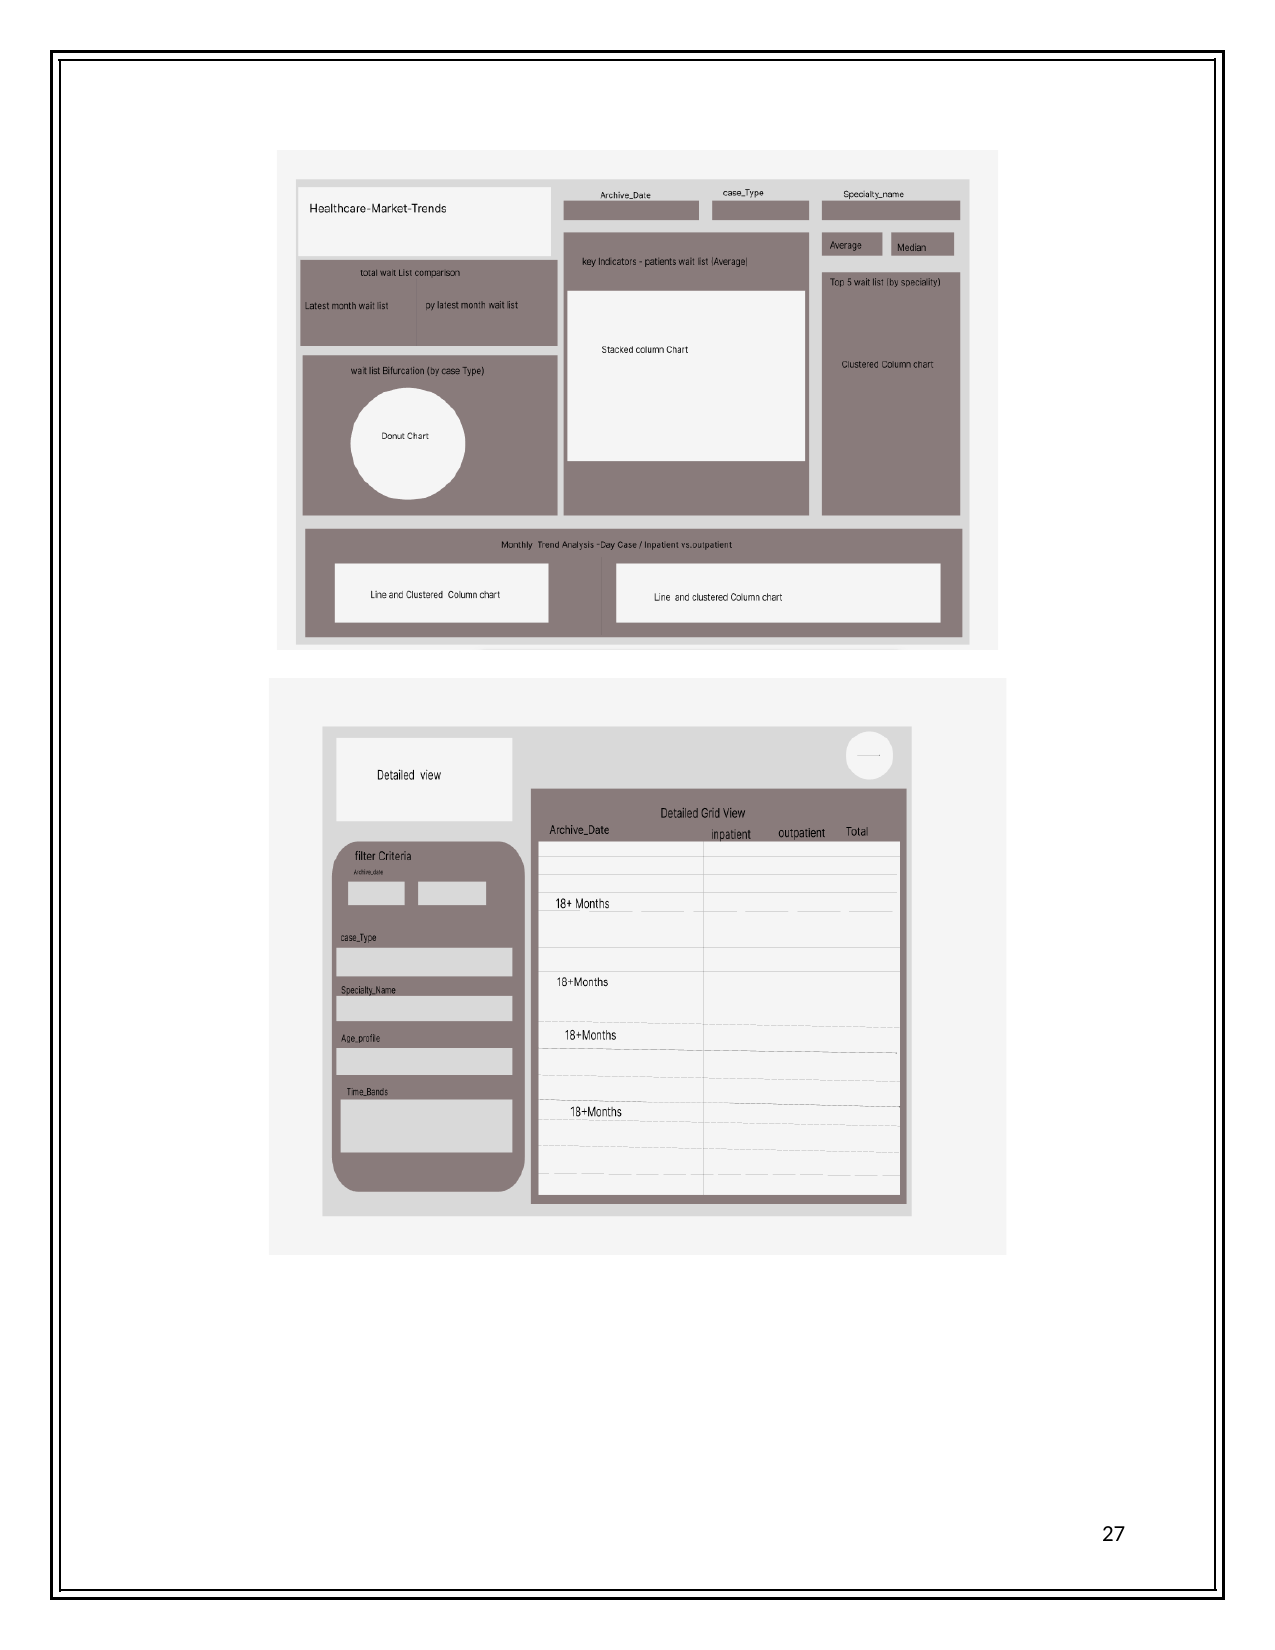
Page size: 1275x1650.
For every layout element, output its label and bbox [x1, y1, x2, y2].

picture [276, 150, 999, 650]
picture [268, 678, 1007, 1255]
